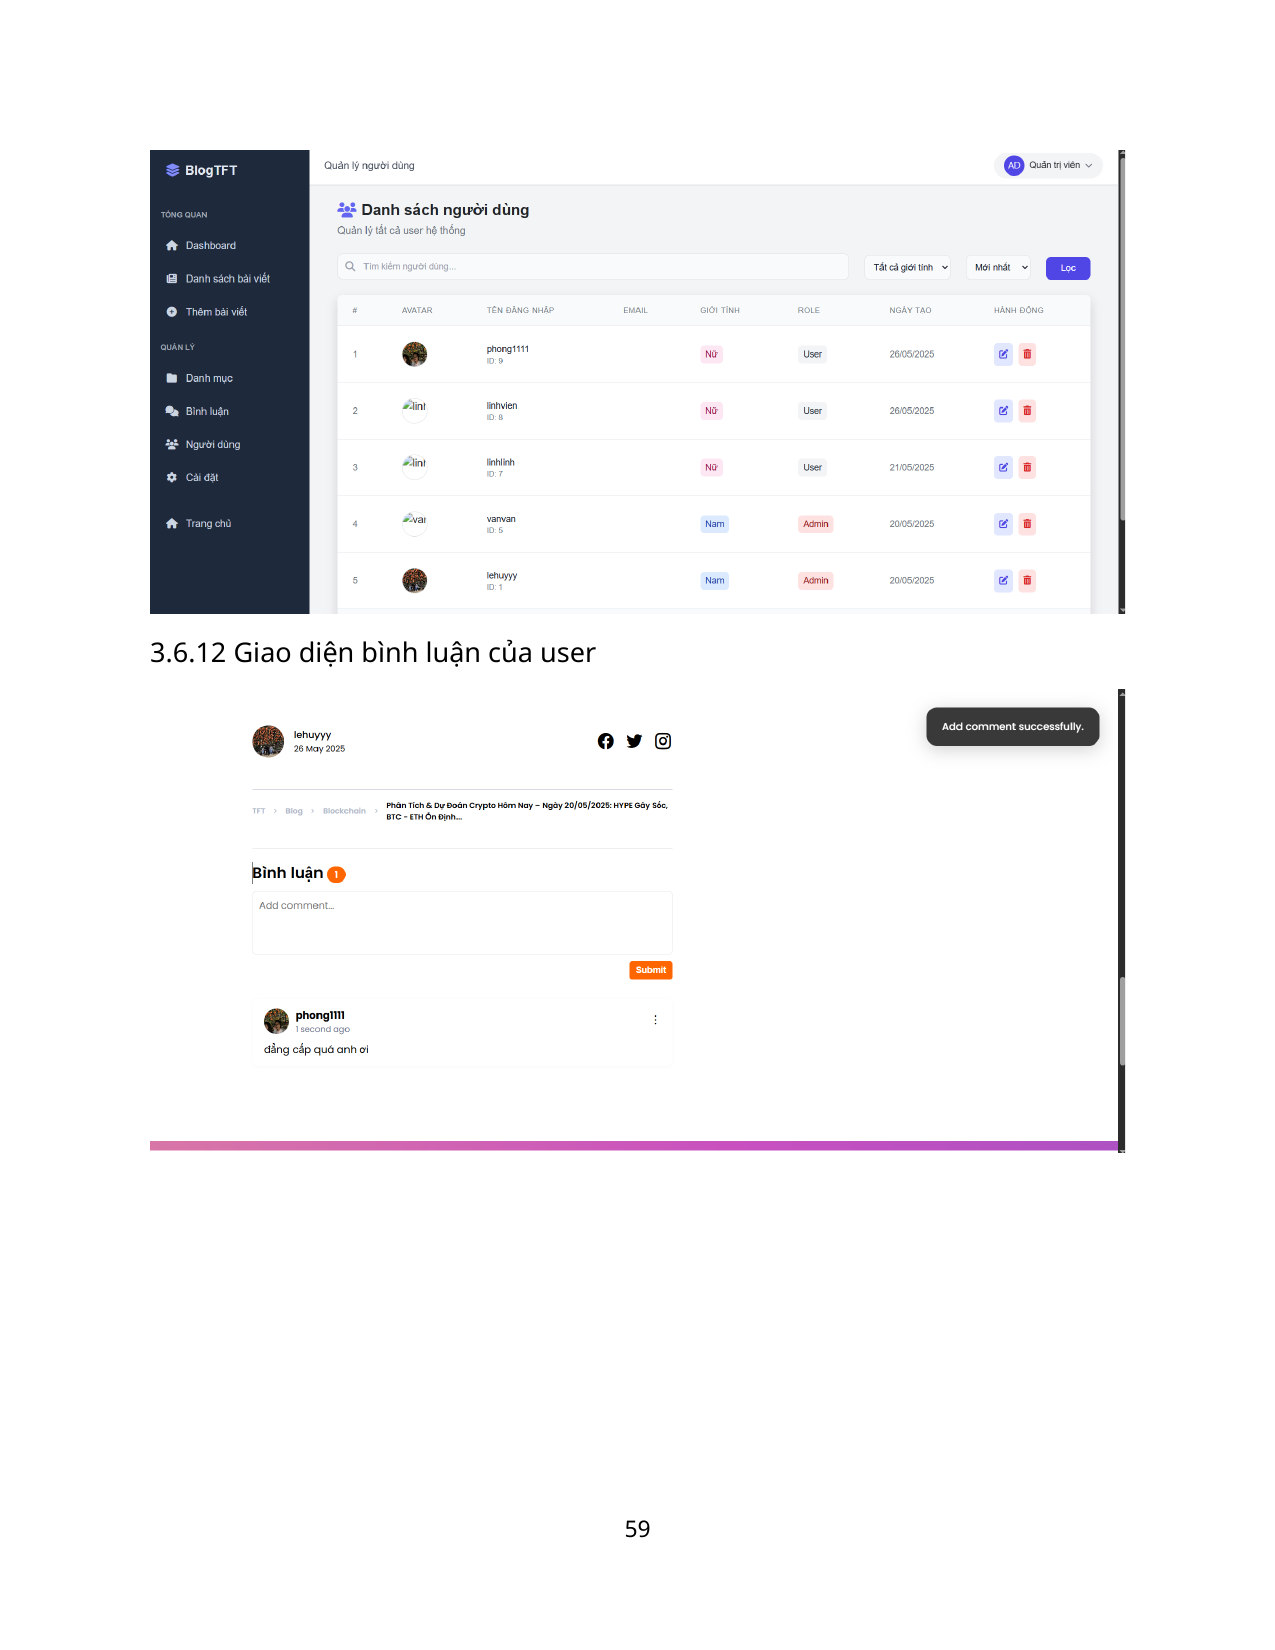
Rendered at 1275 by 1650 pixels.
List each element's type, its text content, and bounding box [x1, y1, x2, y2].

text 3.6.12 Giao diện bình luận của user [150, 633, 1125, 670]
picture [150, 689, 1125, 1153]
picture [150, 150, 1125, 614]
